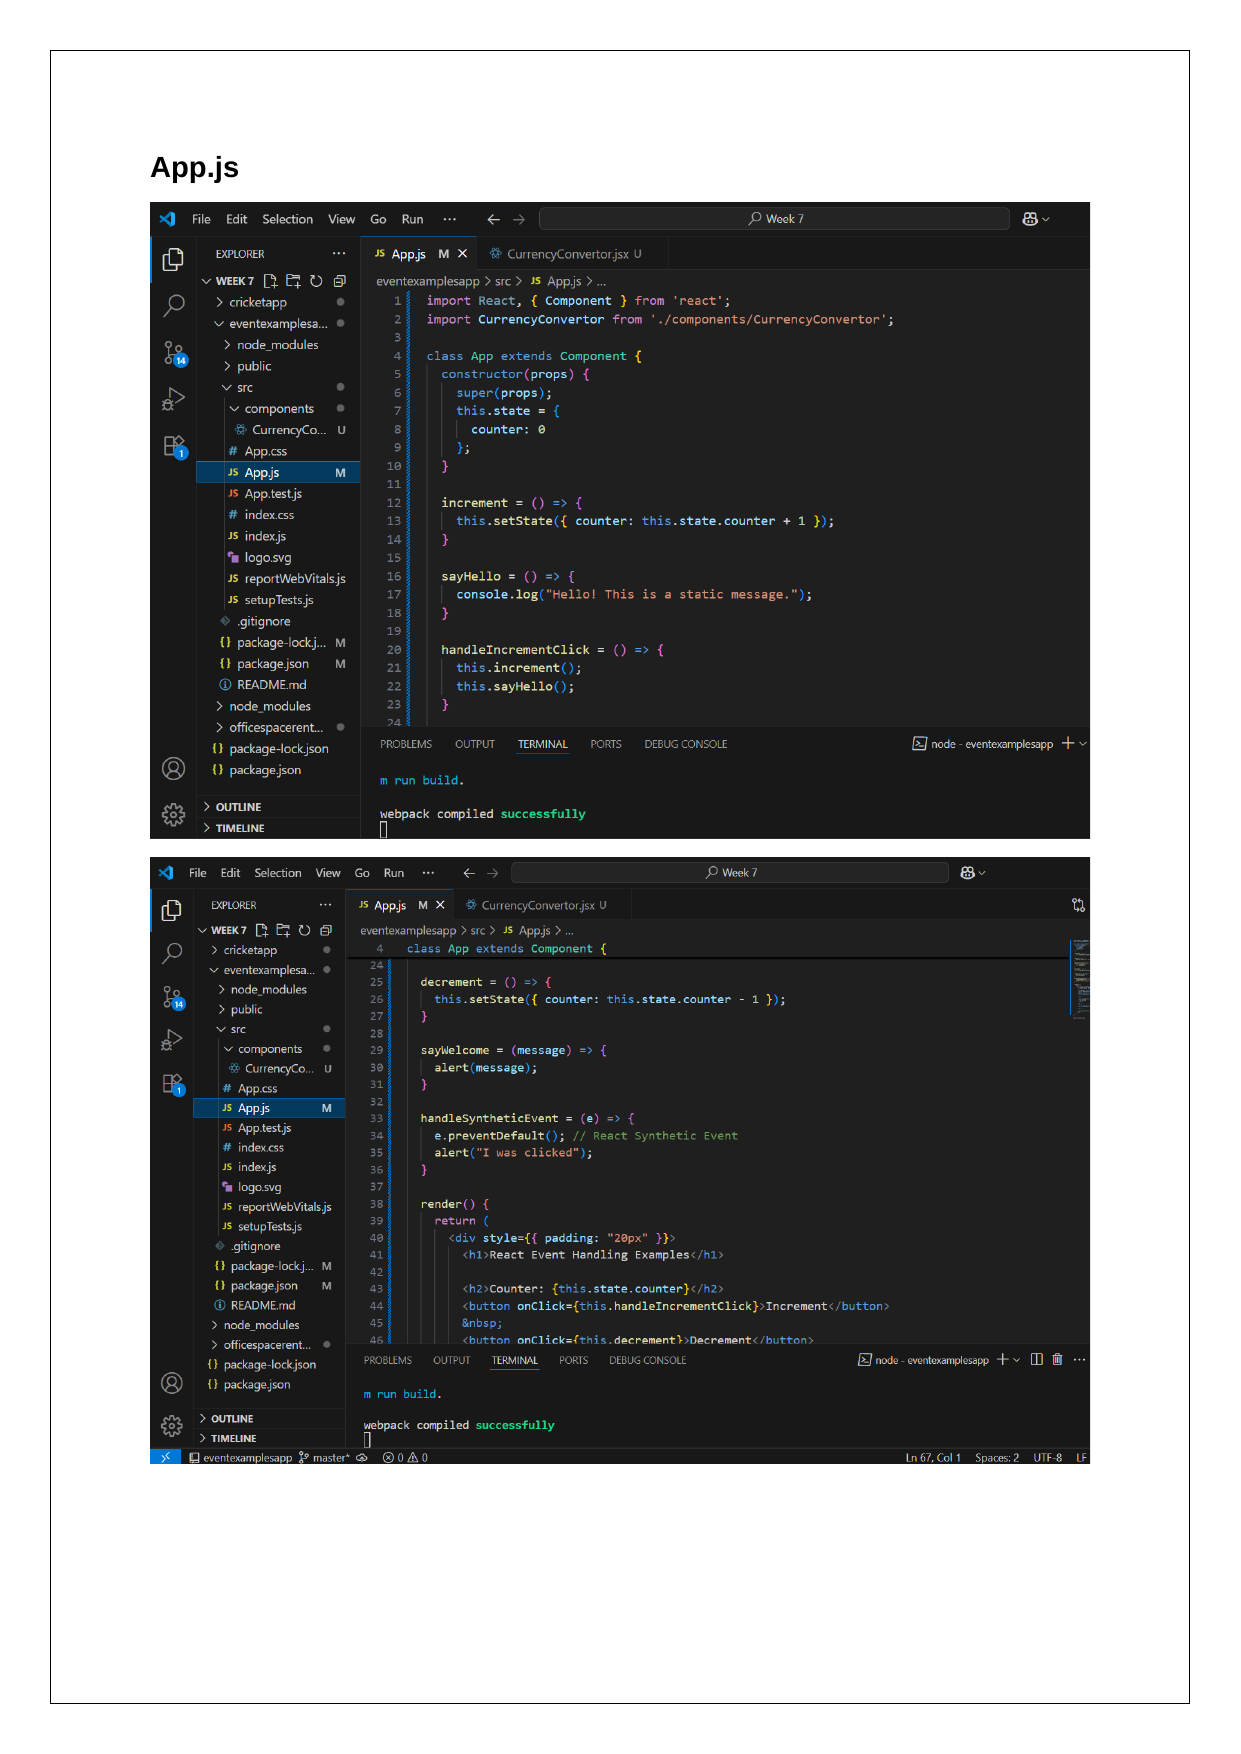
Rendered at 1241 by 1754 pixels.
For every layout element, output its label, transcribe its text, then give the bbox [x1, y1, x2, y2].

picture [150, 202, 1091, 839]
picture [150, 857, 1091, 1464]
text App.js [150, 150, 1090, 183]
